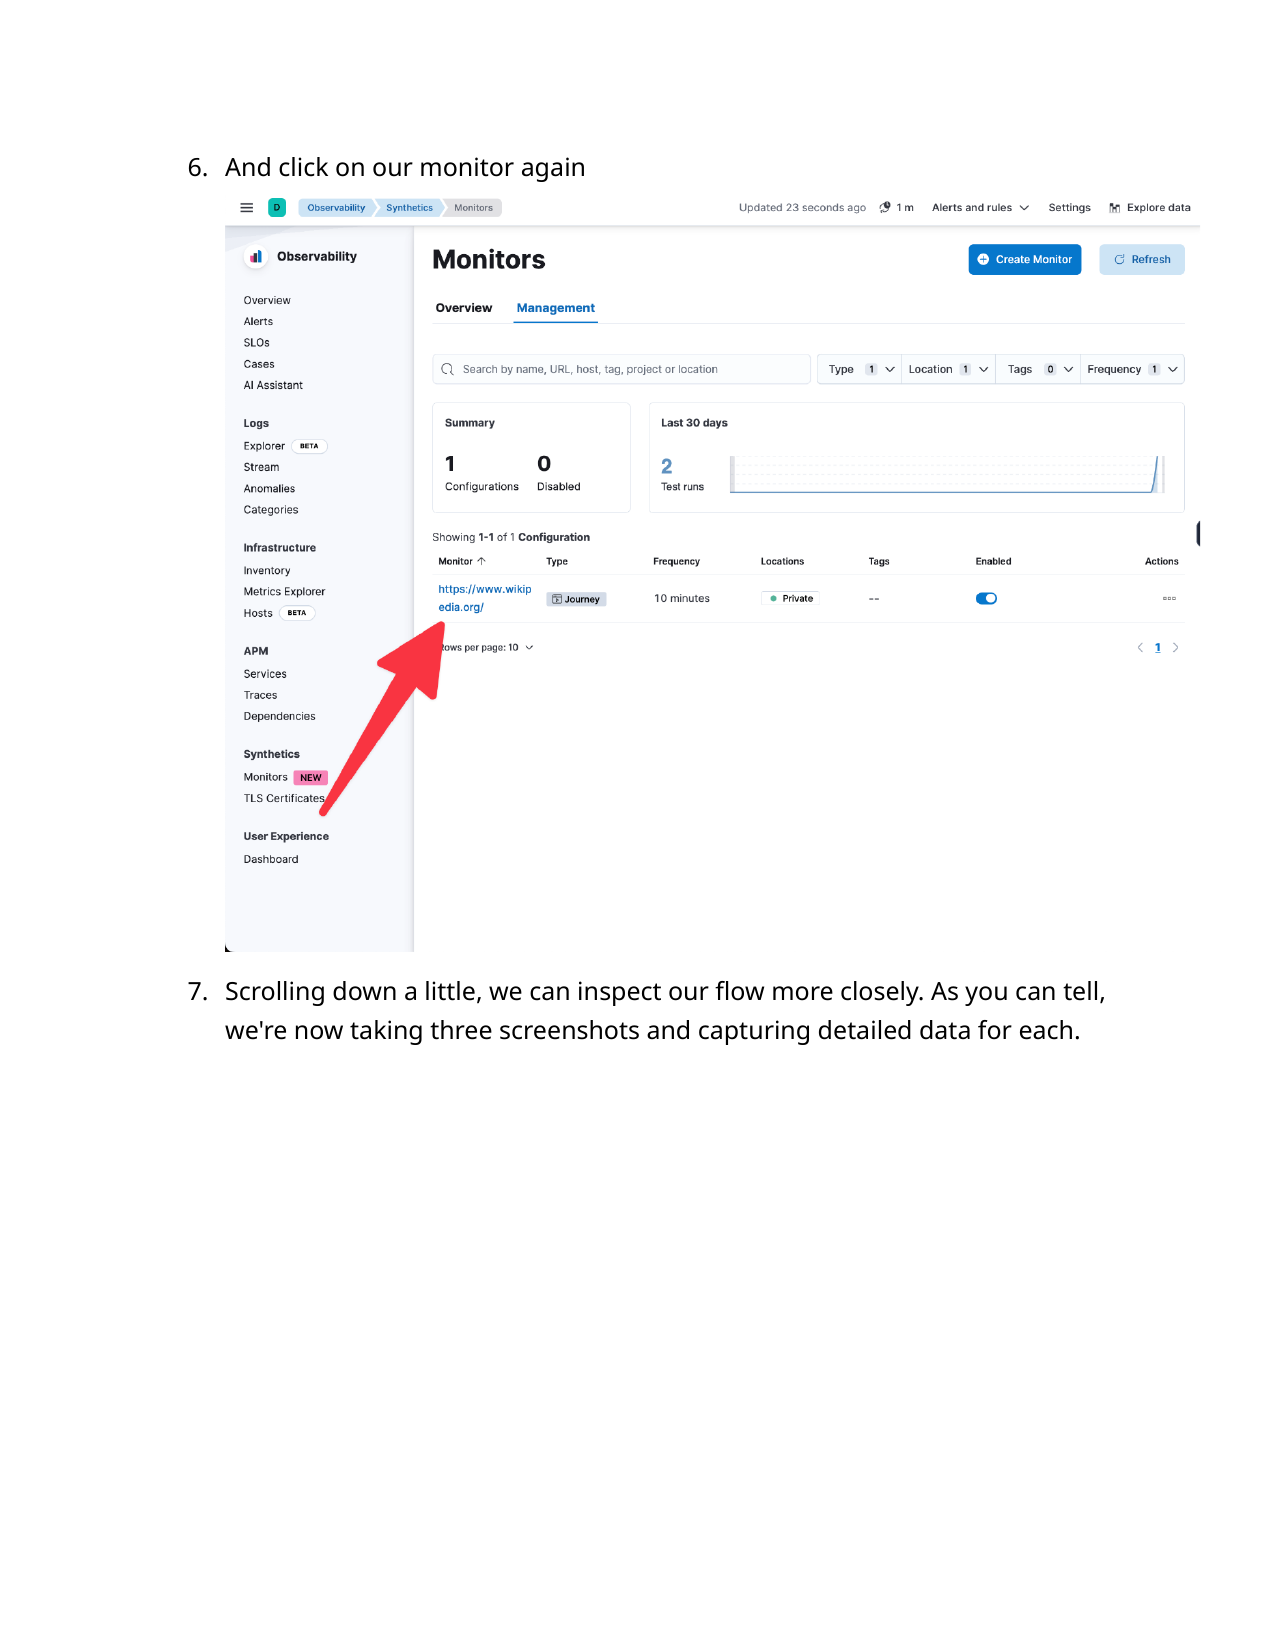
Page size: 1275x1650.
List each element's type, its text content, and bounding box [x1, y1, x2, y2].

list Scrolling down a little, we can inspect our flow more closely. As you can tell, we're now taking three screenshots and capturing detailed data for each. Let's click on the last one [187, 973, 1125, 1047]
picture [225, 189, 1200, 952]
